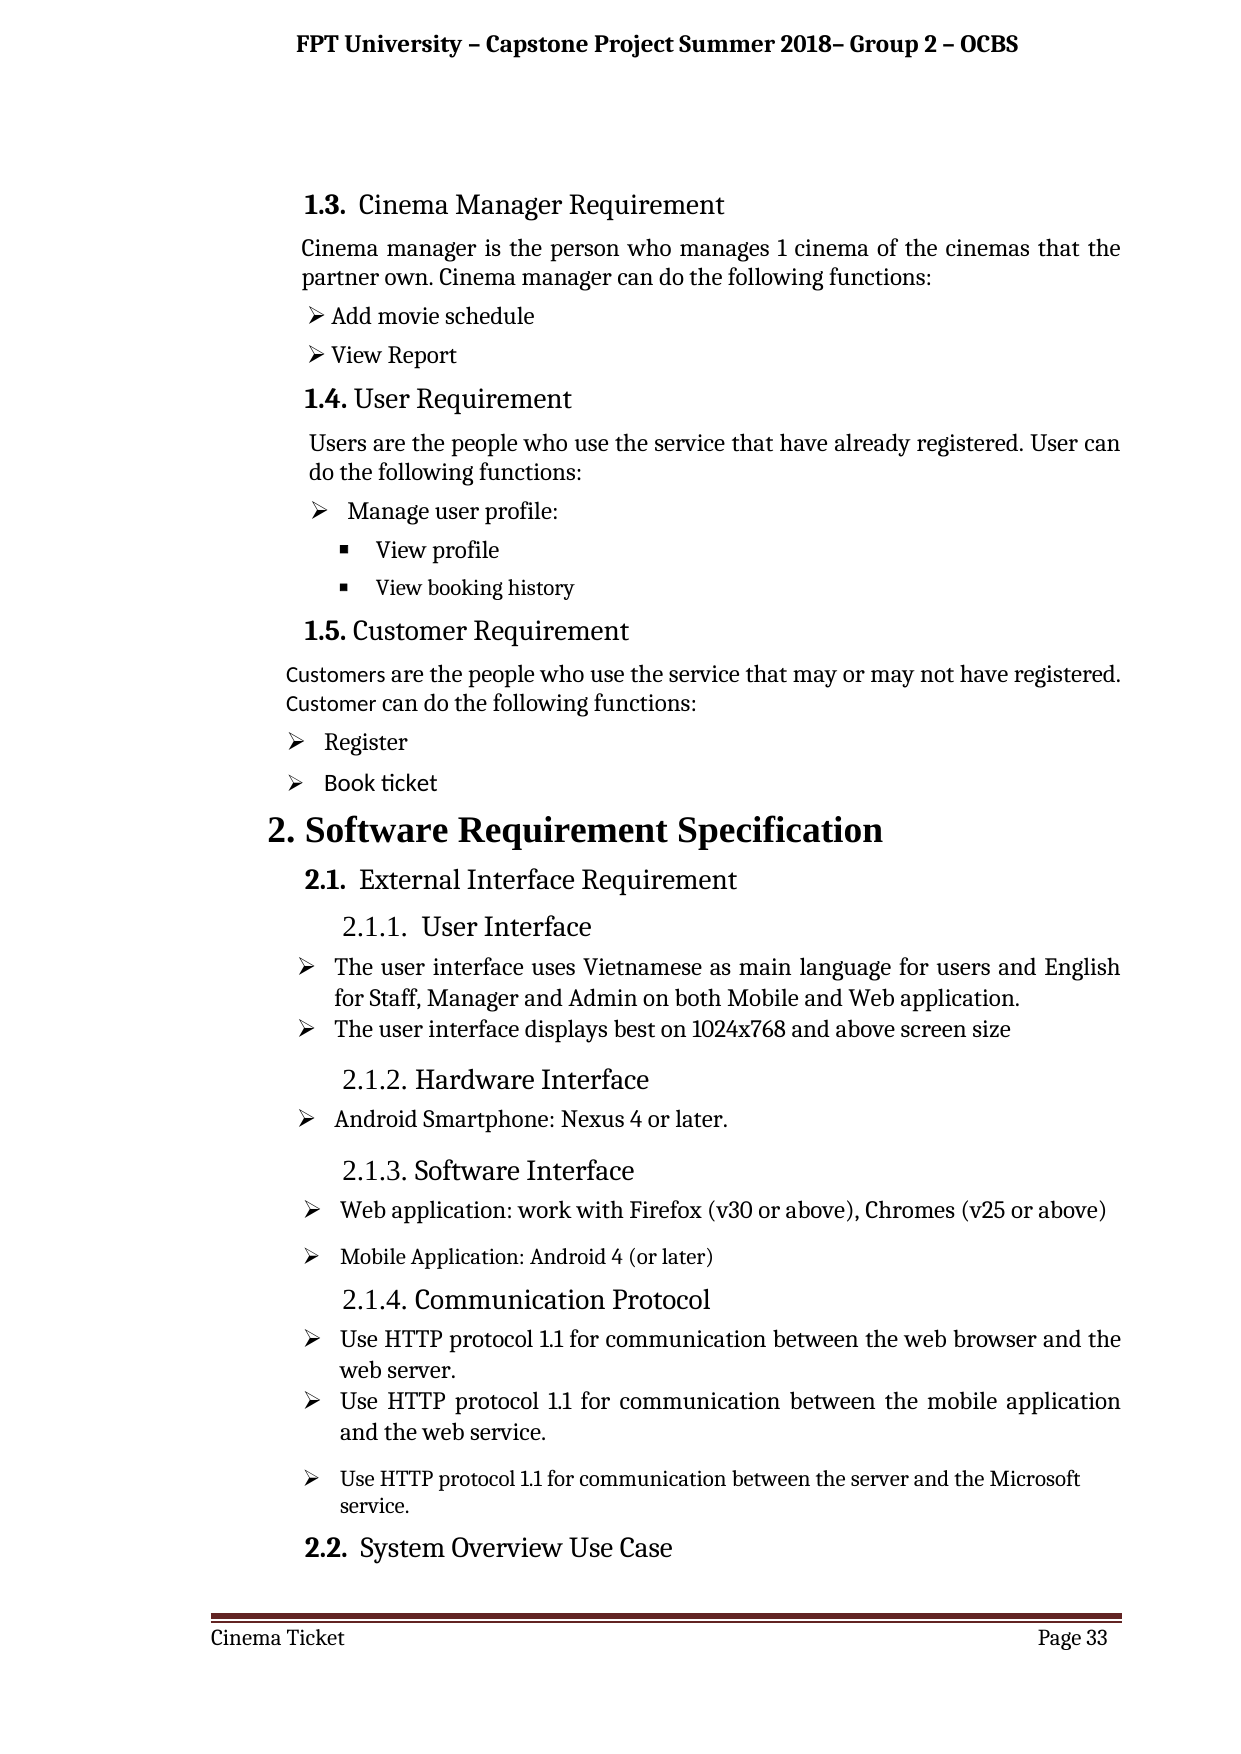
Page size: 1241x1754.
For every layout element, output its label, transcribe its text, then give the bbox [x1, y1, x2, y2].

text User Interface [342, 909, 1122, 944]
list The user interface displays best on 1024x768 and above screen size [297, 1014, 1122, 1043]
text Software Requirement Specification [267, 808, 1122, 851]
list View Report [307, 341, 1122, 370]
text User Requirement [304, 383, 1122, 416]
list Mobile Application: Android 4 (or later) [302, 1243, 1122, 1270]
list View profile [338, 536, 1122, 564]
list View booking history [338, 575, 1122, 601]
text Users are the people who use the service that have already registered. User can do the following functions: [309, 429, 1122, 486]
list Manage user profile: [309, 497, 1122, 525]
text Software Interface [342, 1153, 1122, 1187]
list Use HTTP protocol 1.1 for communication between the server and the Microsoft service. [302, 1466, 1122, 1519]
list Web application: work with Firefox (v30 or above), Chromes (v25 or above) [302, 1196, 1122, 1224]
list The user interface uses Vietnamese as main language for users and English for Staff, Manager and Admin on both Mobile and Web application. [297, 952, 1122, 1012]
text External Interface Requirement [304, 863, 1122, 897]
list Use HTTP protocol 1.1 for communication between the web browser and the web server. [302, 1325, 1122, 1385]
text System Overview Use Case [304, 1531, 1122, 1565]
text Communication Protocol [342, 1282, 1122, 1317]
list Android Smartphone: Nexus 4 or later. [297, 1105, 1122, 1134]
list Use HTTP protocol 1.1 for communication between the mobile application and the web service. [302, 1387, 1122, 1447]
text Cinema manager is the person who manages 1 cinema of the cinemas that the partner own. Cinema manager can do the following functions: [301, 234, 1122, 292]
list Add movie schedule [307, 302, 1122, 331]
text Customer Requirement [304, 614, 1122, 647]
text Hardware Interface [342, 1062, 1122, 1097]
list Book ticket [286, 767, 1122, 797]
text Cinema Manager Requirement [304, 188, 1122, 222]
text Customers are the people who use the service that may or may not have registered. Customer can do the following functions: [286, 660, 1122, 717]
list Register [286, 728, 1122, 756]
